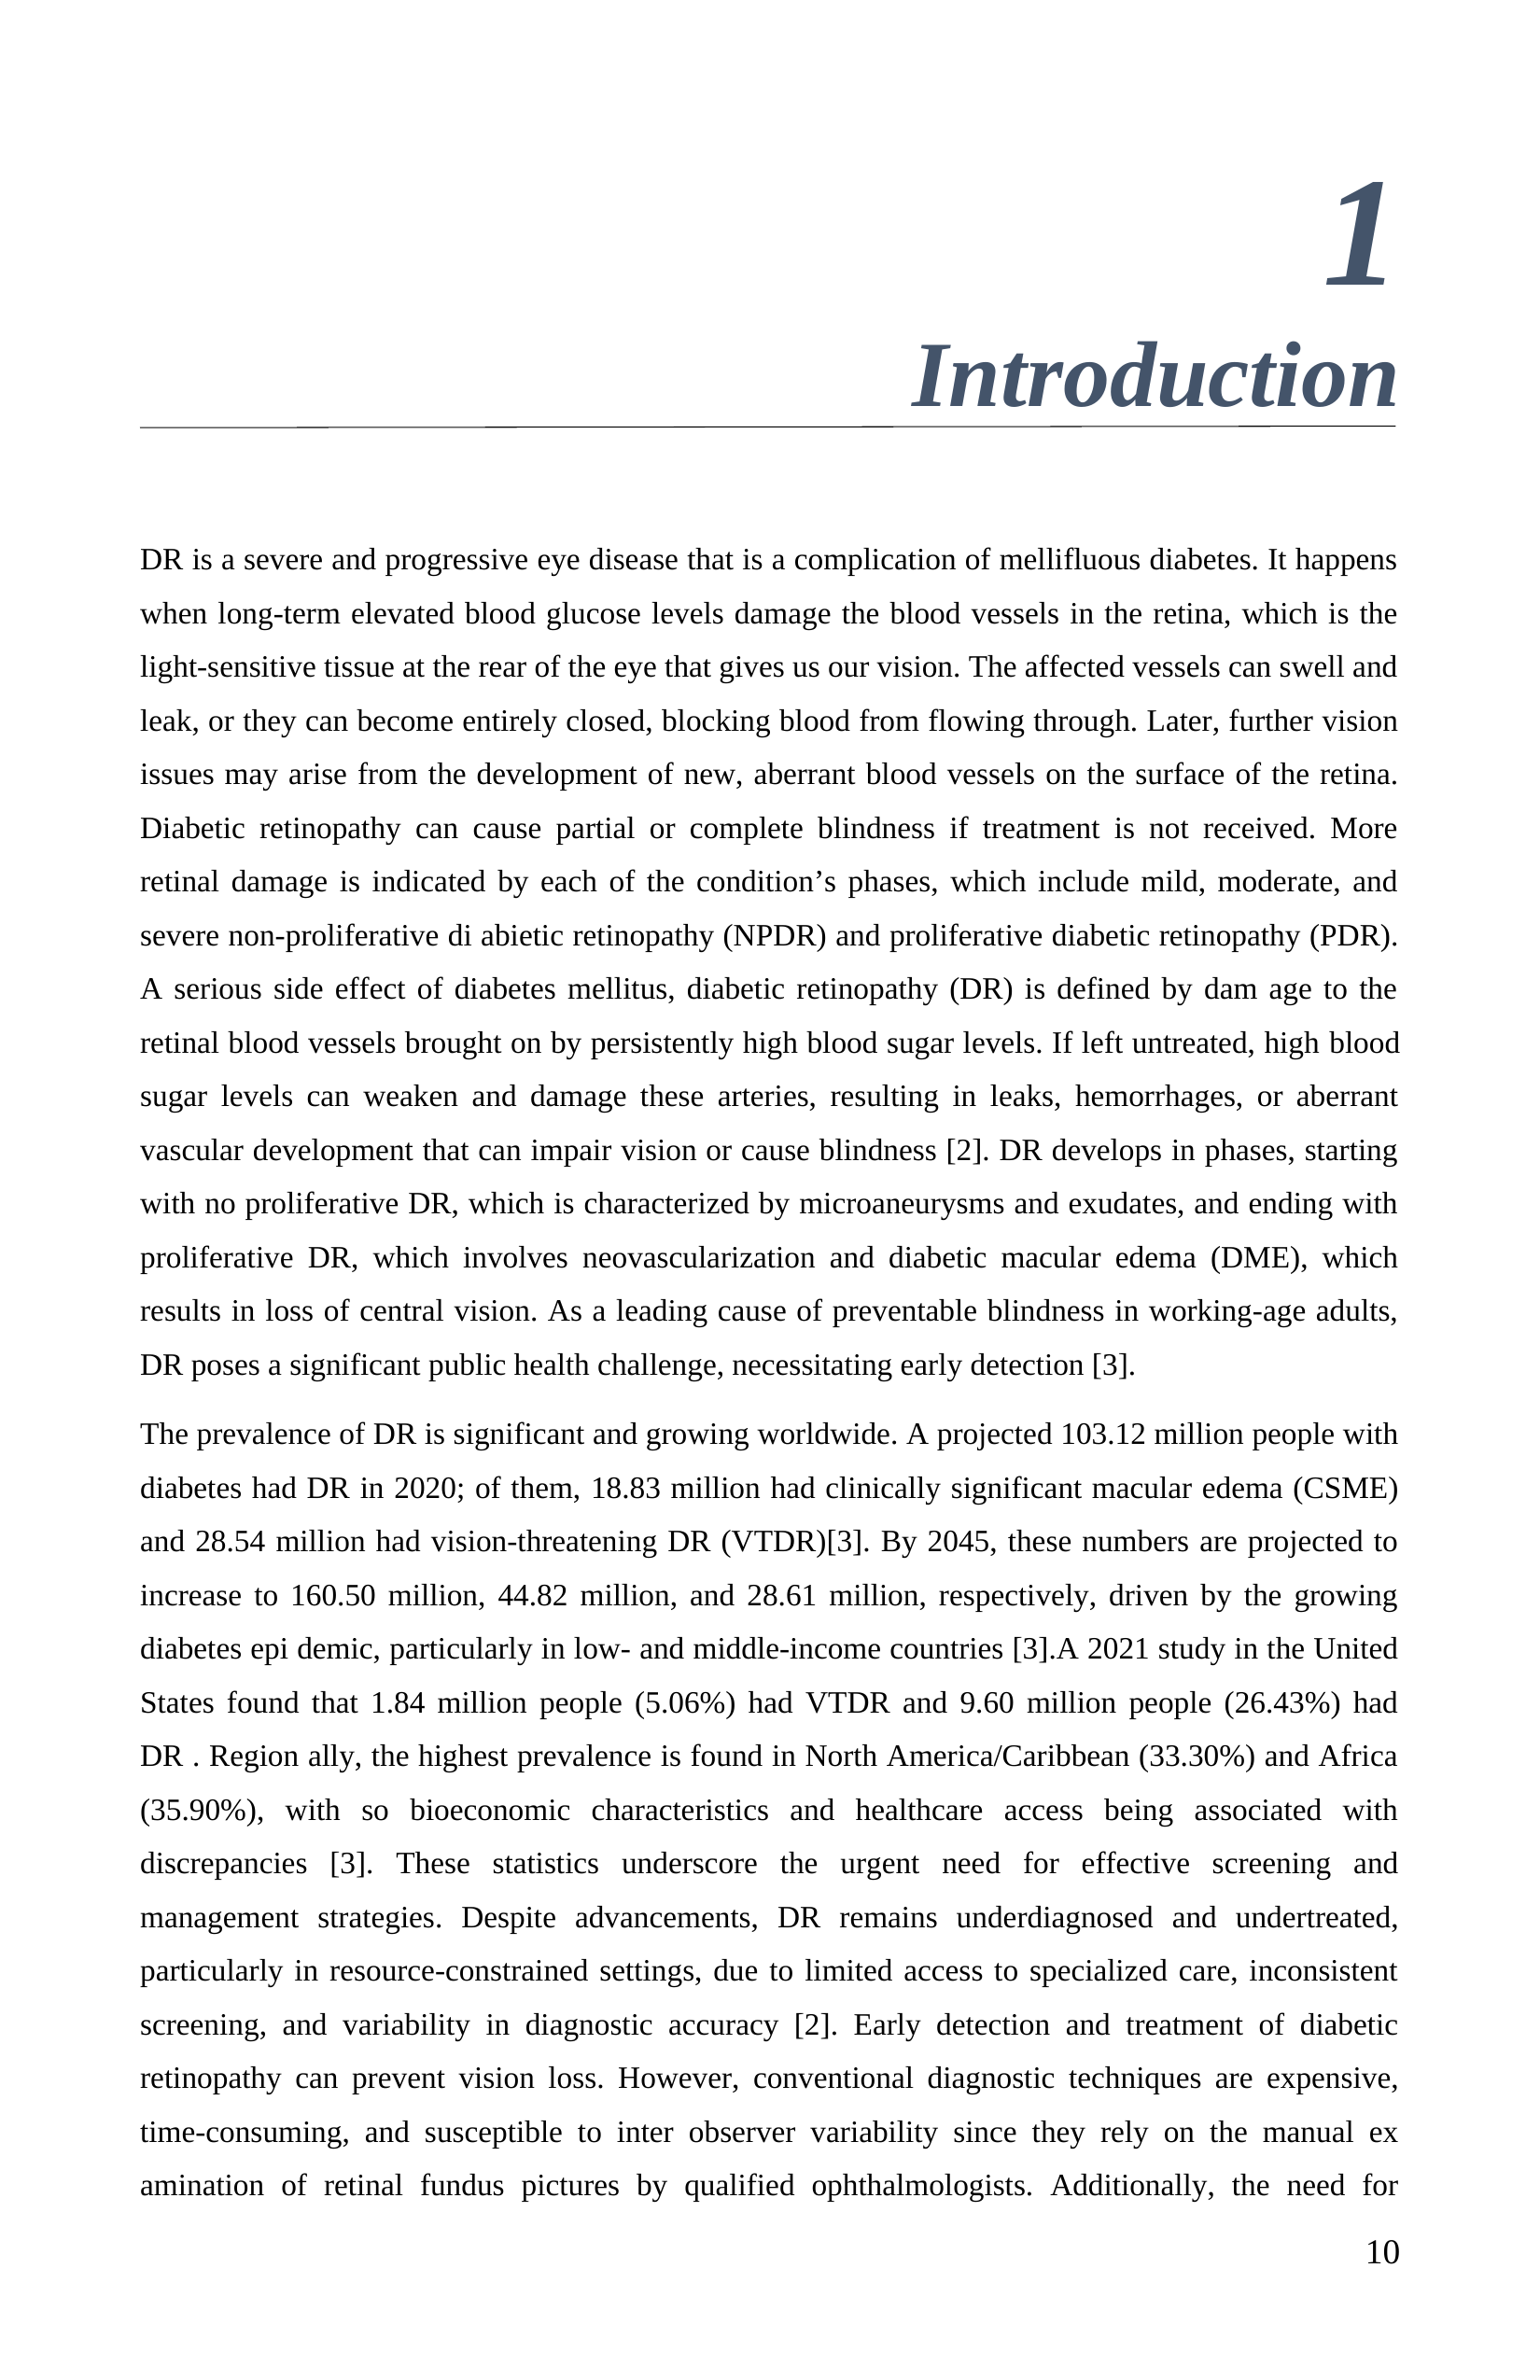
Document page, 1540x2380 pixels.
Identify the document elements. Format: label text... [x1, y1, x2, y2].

subtitle Introduction [140, 319, 1400, 427]
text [140, 1415, 1400, 2202]
subtitle 1 [140, 140, 1400, 319]
text DR is a severe and progressive eye disease that is a complication of mellifluous diabetes. It happens when long-term elevated blood glucose levels damage the blood vessels in the retina, which is the light-sensitive tissue at the rear of the eye that gives us our vision. The affected vessels can swell and leak, or they can become entirely closed, blocking blood from flowing through. Later, further vision issues may arise from the development of new, aberrant blood vessels on the surface of the retina. Diabetic retinopathy can cause partial or complete blindness if treatment is not received. More retinal damage is indicated by each of the condition’s phases, which include mild, moderate, and severe non-proliferative di abietic retinopathy (NPDR) and proliferative diabetic retinopathy (PDR). A serious side effect of diabetes mellitus, diabetic retinopathy (DR) is defined by dam age to the retinal blood vessels brought on by persistently high blood sugar levels. If left untreated, high blood sugar levels can weaken and damage these arteries, resulting in leaks, hemorrhages, or aberrant vascular development that can impair vision or cause blindness [2]. DR develops in phases, starting with no proliferative DR, which is characterized by microaneurysms and exudates, and ending with proliferative DR, which involves neovascularization and diabetic macular edema (DME), which results in loss of central vision. As a leading cause of preventable blindness in working-age adults, DR poses a significant public health challenge, necessitating early detection [3]. [140, 540, 1400, 1381]
